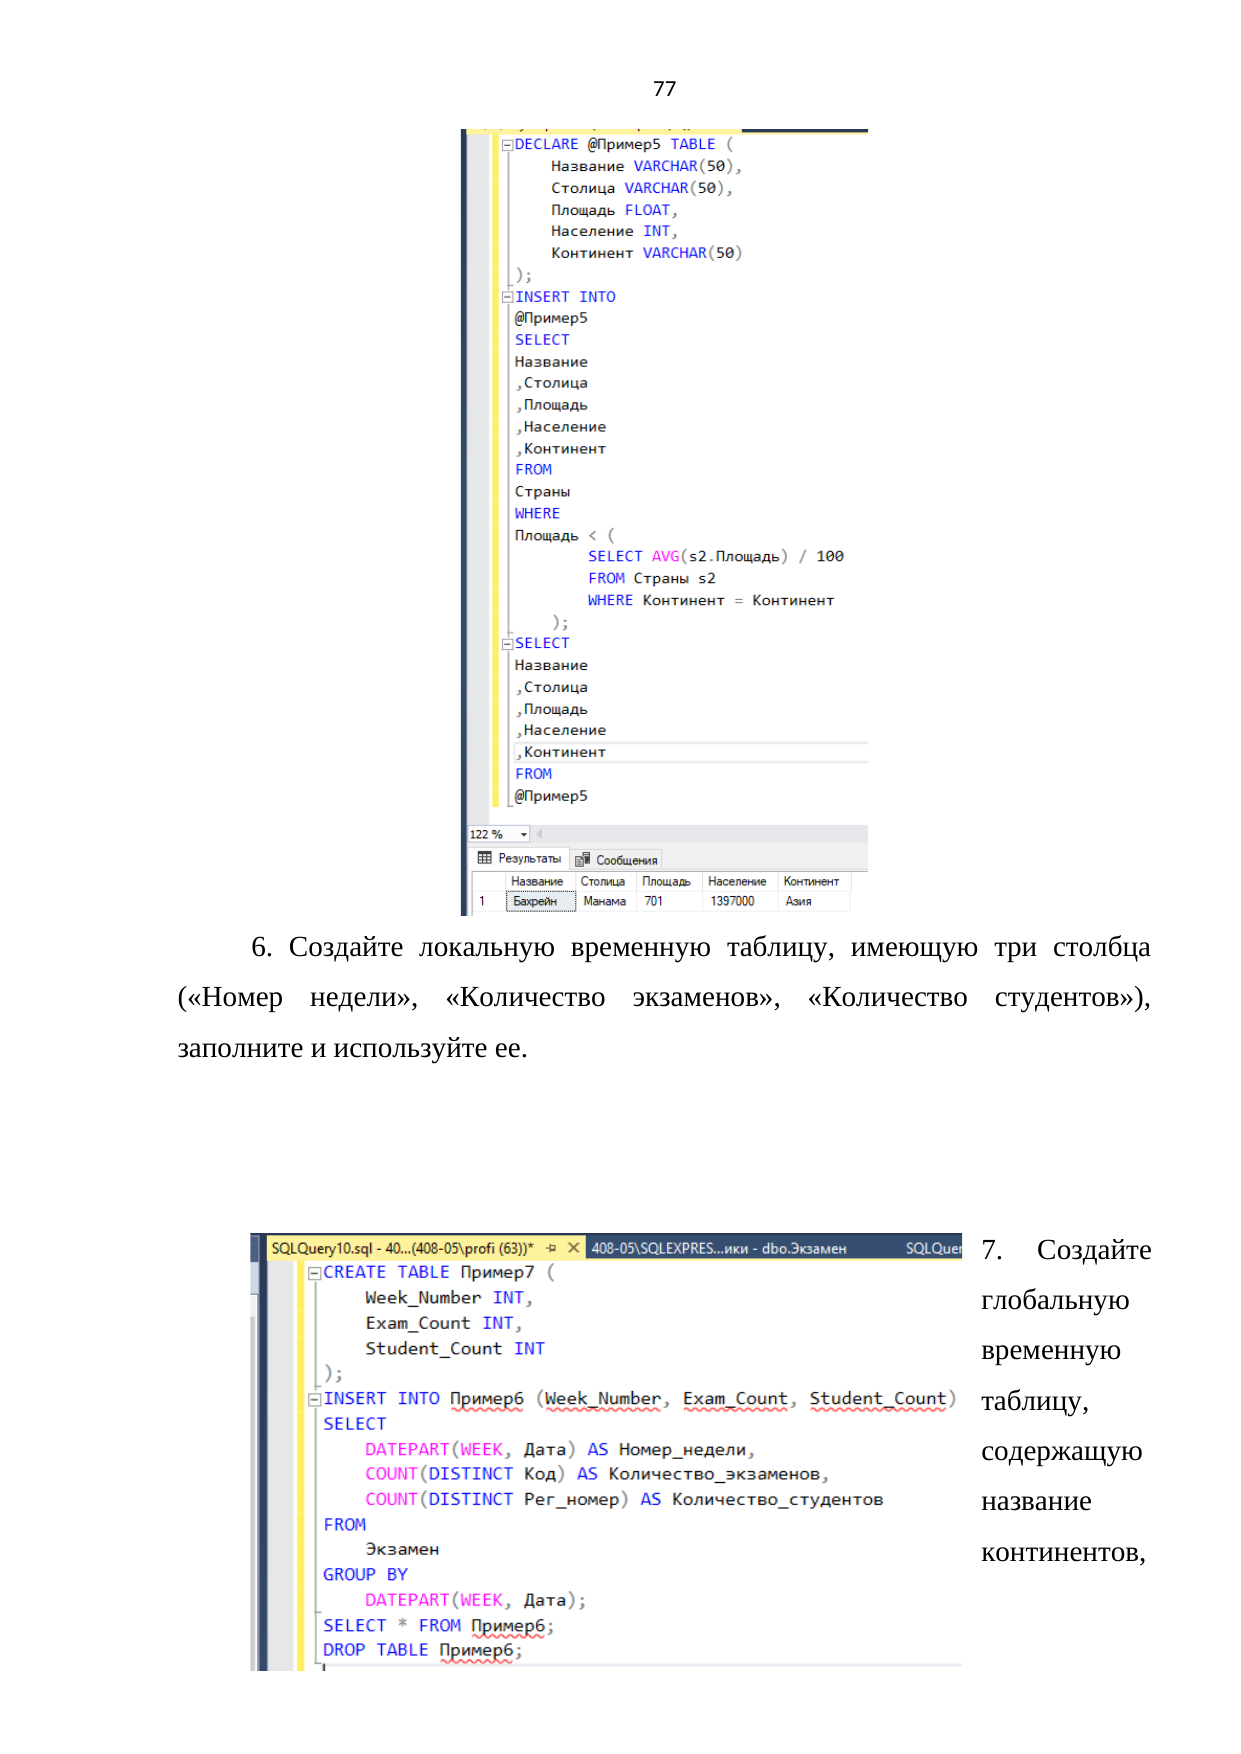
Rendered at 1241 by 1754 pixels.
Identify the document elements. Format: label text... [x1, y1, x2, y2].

picture [460, 129, 869, 916]
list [177, 1232, 1152, 1567]
list 6. Создайте локальную временную таблицу, имеющую три столбца («Номер недели», «Количество экзаменов», «Количество студентов»), заполните и используйте ее. [177, 929, 1152, 1063]
picture [250, 1233, 963, 1671]
